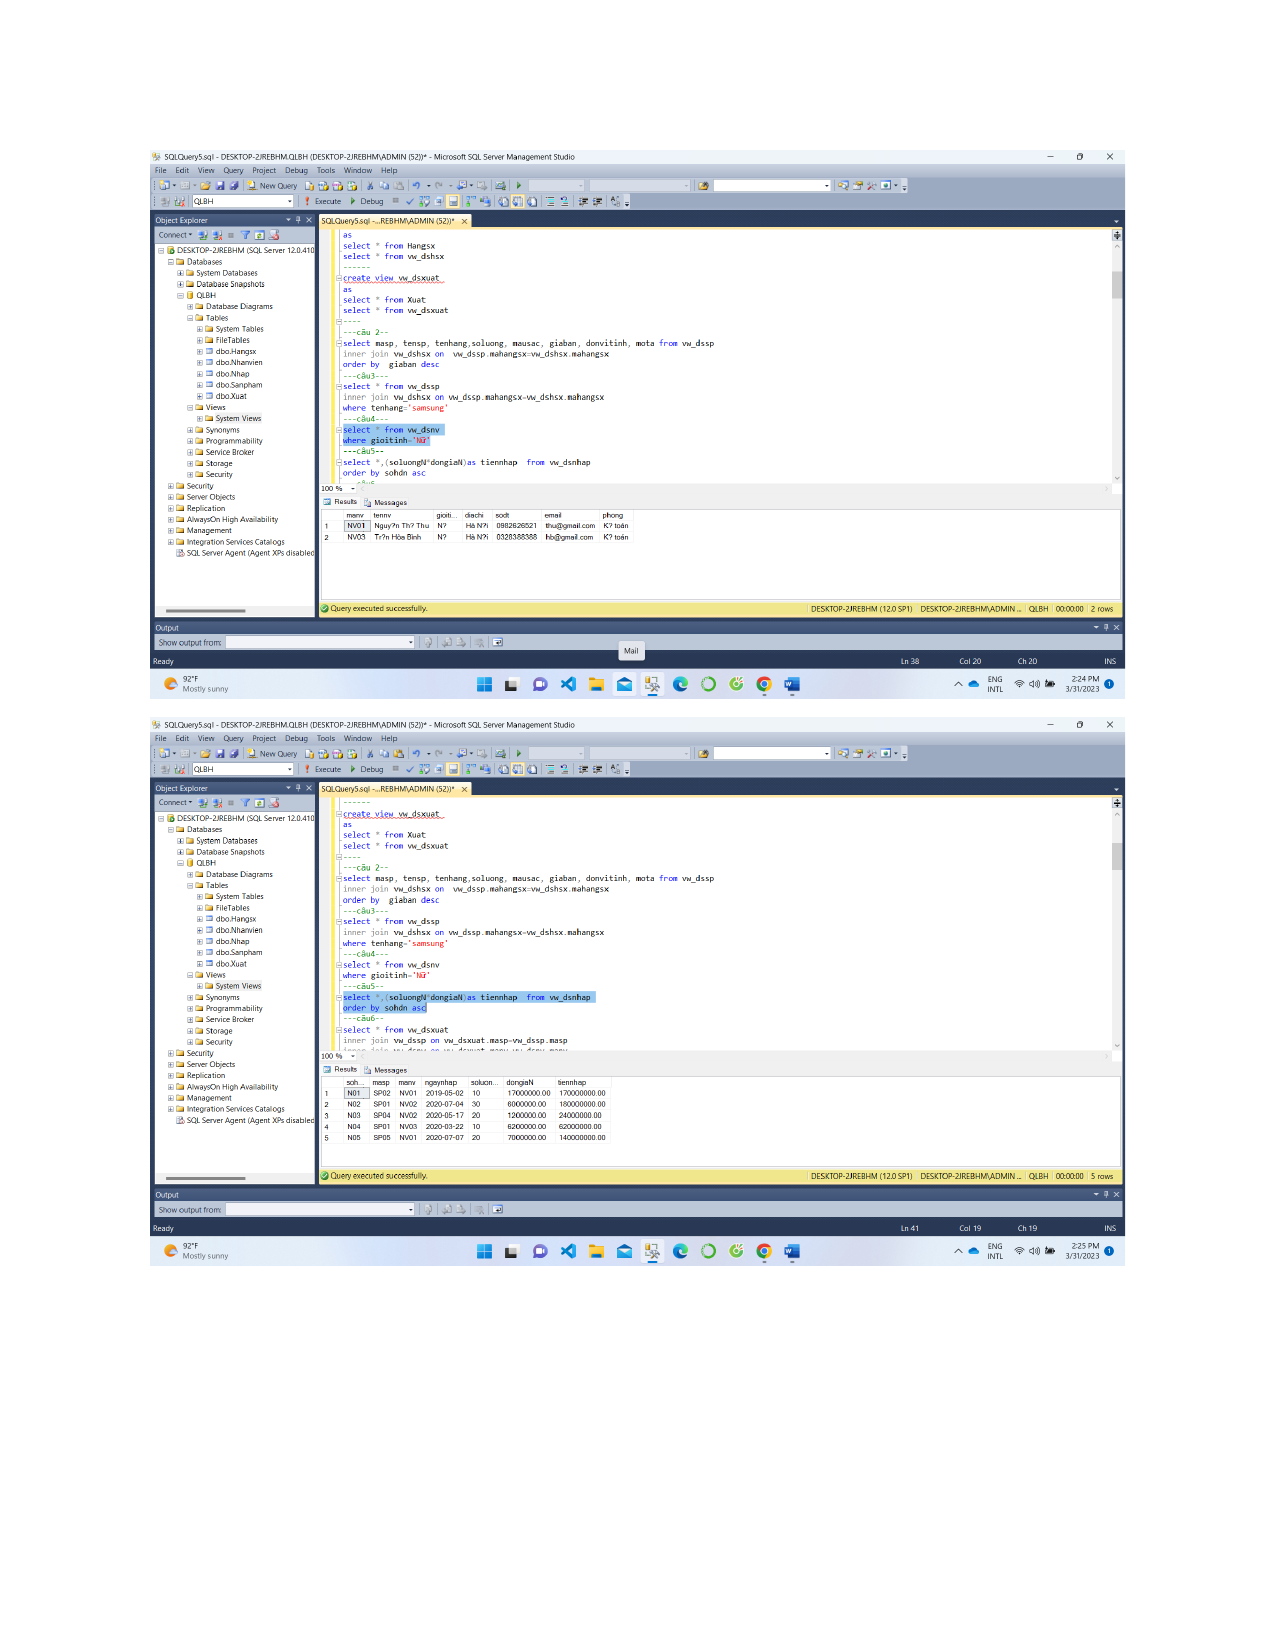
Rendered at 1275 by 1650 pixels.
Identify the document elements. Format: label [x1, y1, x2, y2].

picture [150, 717, 1125, 1266]
picture [150, 150, 1125, 699]
